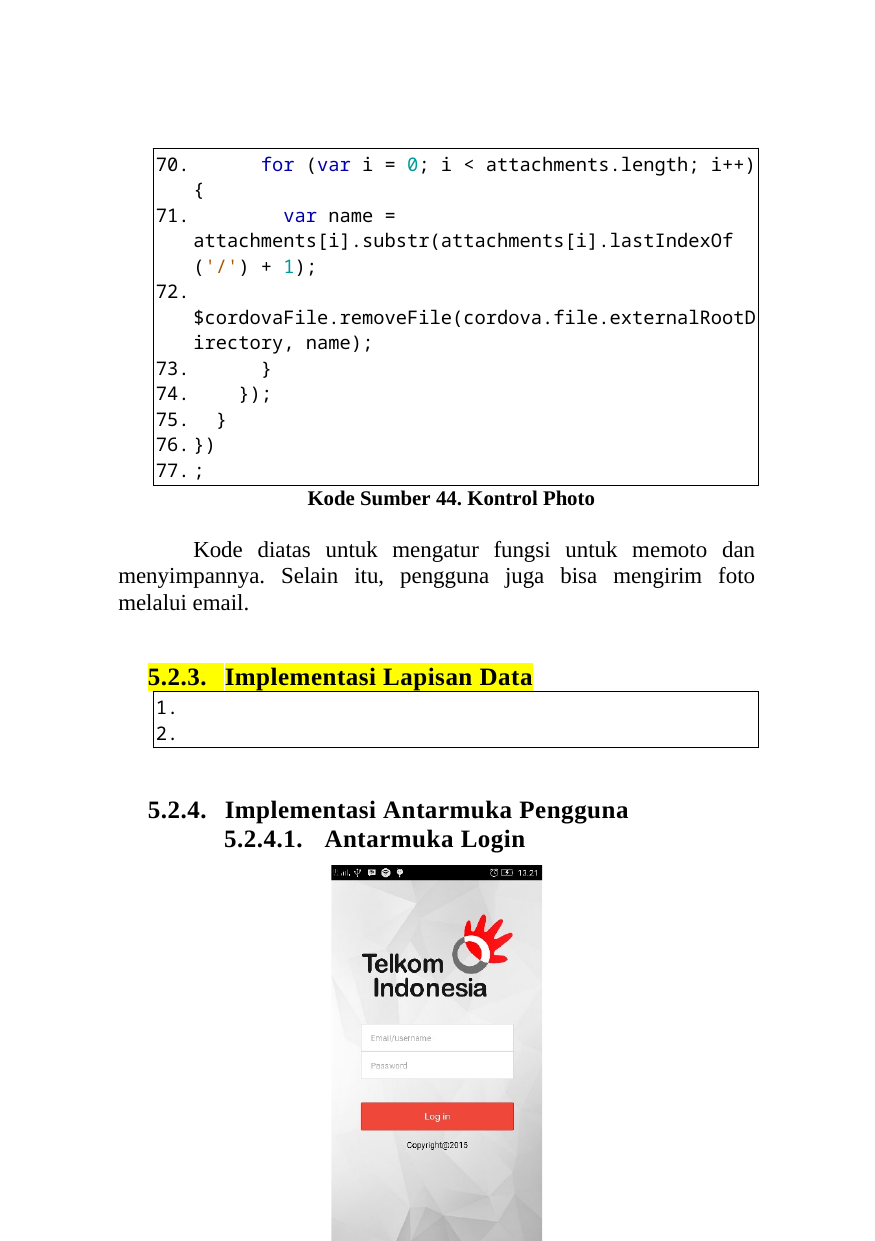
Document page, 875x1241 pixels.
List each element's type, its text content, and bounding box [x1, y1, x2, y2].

subtitle Implementasi Lapisan Data [148, 662, 756, 691]
picture [331, 865, 543, 1241]
list }); [154, 377, 758, 403]
list } [154, 403, 758, 428]
subtitle Implementasi Antarmuka Pengguna [148, 796, 756, 824]
list $cordovaFile.removeFile(cordova.file.externalRootDirectory, name); [154, 275, 758, 352]
list } [154, 352, 758, 377]
text Kode diatas untuk mengatur fungsi untuk memoto dan menyimpannya. Selain itu, pengguna juga bisa mengirim foto melalui email. [118, 536, 756, 615]
list }) [154, 428, 758, 454]
list ; [154, 454, 758, 485]
list for (var i = 0; i < attachments.length; i++) { [154, 149, 758, 199]
subtitle Antarmuka Login [224, 824, 756, 853]
text Kode Sumber 44. Kontrol Photo [146, 486, 756, 510]
list var name = attachments[i].substr(attachments[i].lastIndexOf('/') + 1); [154, 199, 758, 275]
